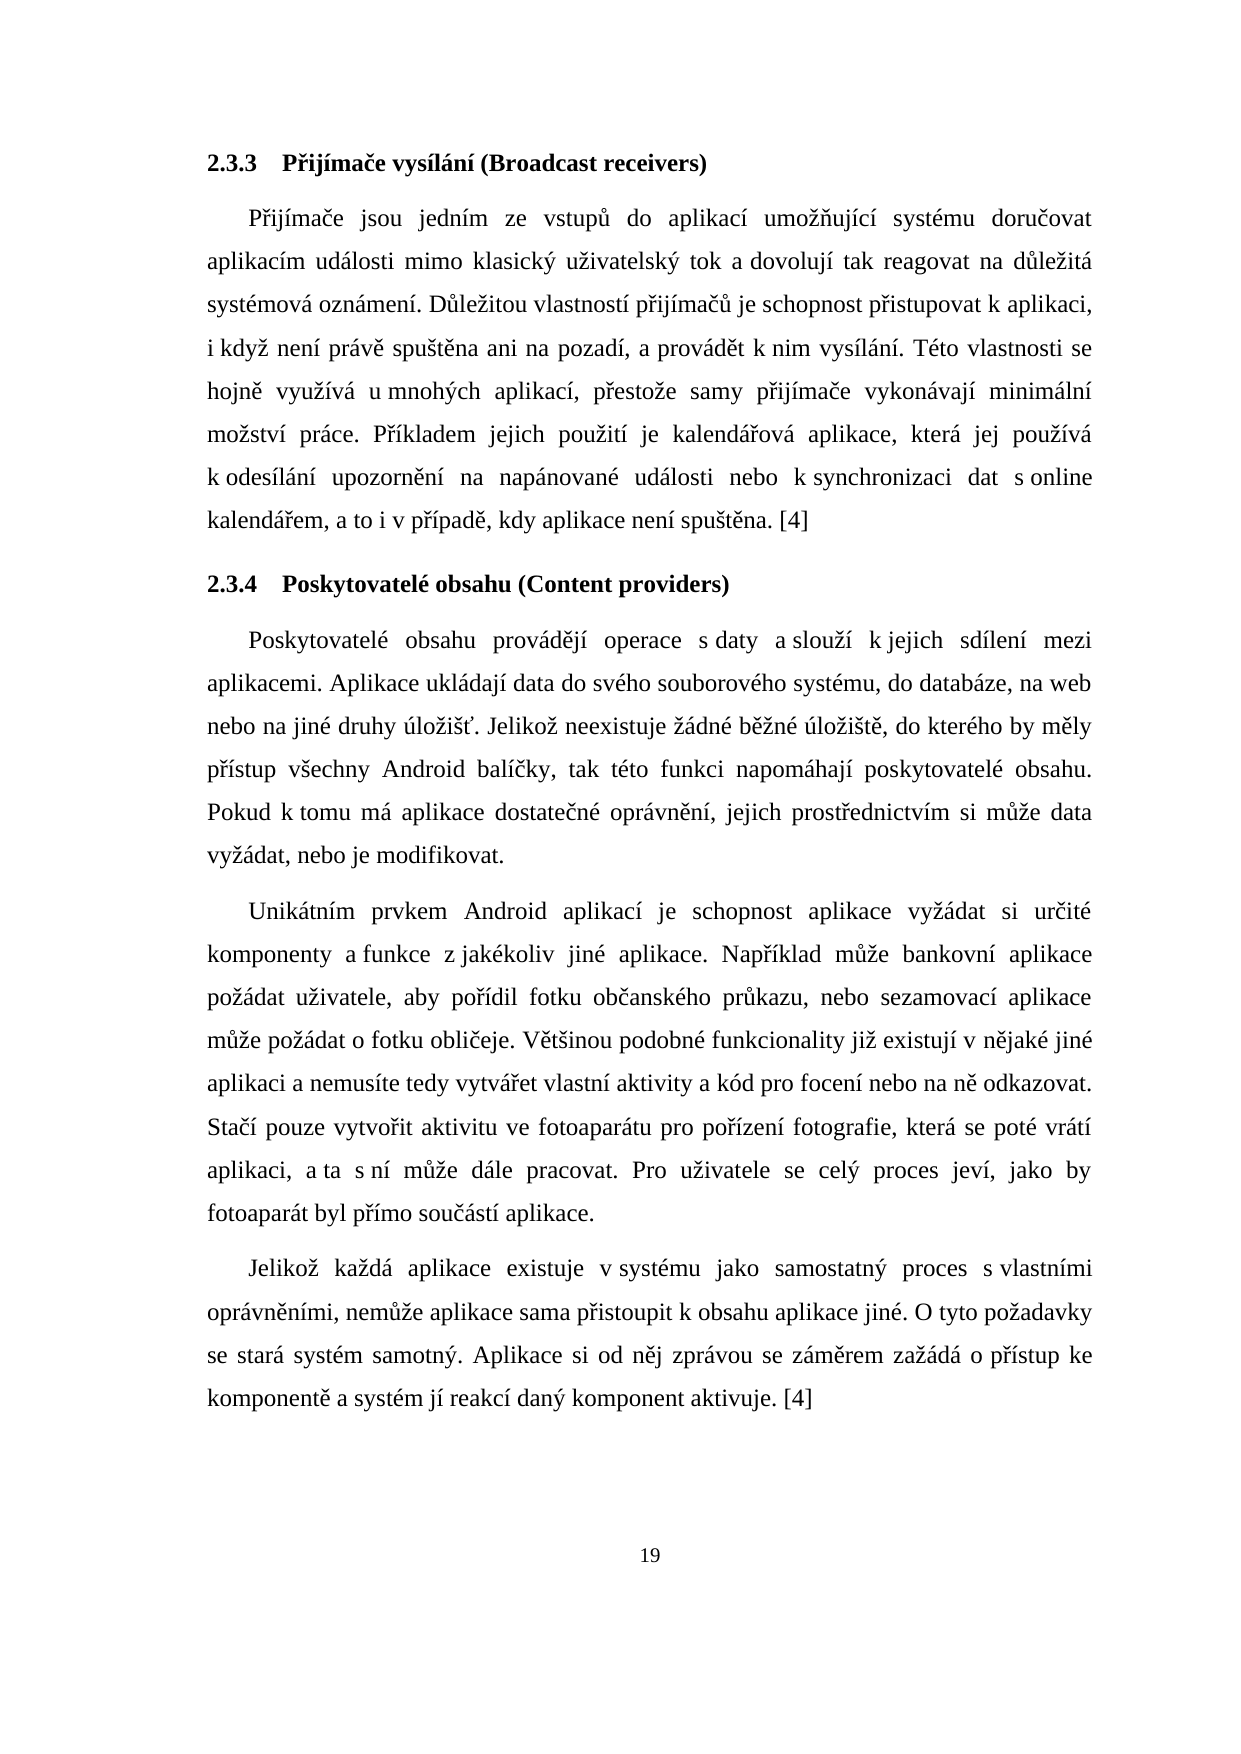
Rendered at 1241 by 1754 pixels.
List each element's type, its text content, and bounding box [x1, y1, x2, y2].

text Poskytovatelé obsahu provádějí operace s daty a slouží k jejich sdílení mezi aplikacemi. Aplikace ukládají data do svého souborového systému, do databáze, na web nebo na jiné druhy úložišť. Jelikož neexistuje žádné běžné úložiště, do kterého by měly přístup všechny Android balíčky, tak této funkci napomáhají poskytovatelé obsahu. Pokud k tomu má aplikace dostatečné oprávnění, jejich prostřednictvím si může data vyžádat, nebo je modifikovat. [207, 625, 1092, 869]
text Unikátním prvkem Android aplikací je schopnost aplikace vyžádat si určité komponenty a funkce z jakékoliv jiné aplikace. Například může bankovní aplikace požádat uživatele, aby pořídil fotku občanského průkazu, nebo sezamovací aplikace může požádat o fotku obličeje. Většinou podobné funkcionality již existují v nějaké jiné aplikaci a nemusíte tedy vytvářet vlastní aktivity a kód pro focení nebo na ně odkazovat. Stačí pouze vytvořit aktivitu ve fotoaparátu pro pořízení fotografie, která se poté vrátí aplikaci, a ta s ní může dále pracovat. Pro uživatele se celý proces jeví, jako by fotoaparát byl přímo součástí aplikace. [207, 896, 1092, 1227]
text Jelikož každá aplikace existuje v systému jako samostatný proces s vlastními oprávněními, nemůže aplikace sama přistoupit k obsahu aplikace jiné. O tyto požadavky se stará systém samotný. Aplikace si od něj zprávou se záměrem zažádá o přístup ke komponentě a systém jí reakcí daný komponent aktivuje. [4] [207, 1253, 1092, 1412]
text Přijímače jsou jedním ze vstupů do aplikací umožňující systému doručovat aplikacím události mimo klasický uživatelský tok a dovolují tak reagovat na důležitá systémová oznámení. Důležitou vlastností přijímačů je schopnost přistupovat k aplikaci, i když není právě spuštěna ani na pozadí, a provádět k nim vysílání. Této vlastnosti se hojně využívá u mnohých aplikací, přestože samy přijímače vykonávají minimální možství práce. Příkladem jejich použití je kalendářová aplikace, která jej používá k odesílání upozornění na napánované události nebo k synchronizaci dat s online kalendářem, a to i v případě, kdy aplikace není spuštěna. [4] [207, 203, 1092, 534]
text Přijímače vysílání (Broadcast receivers) [207, 148, 1092, 176]
text Poskytovatelé obsahu (Content providers) [207, 569, 1092, 598]
